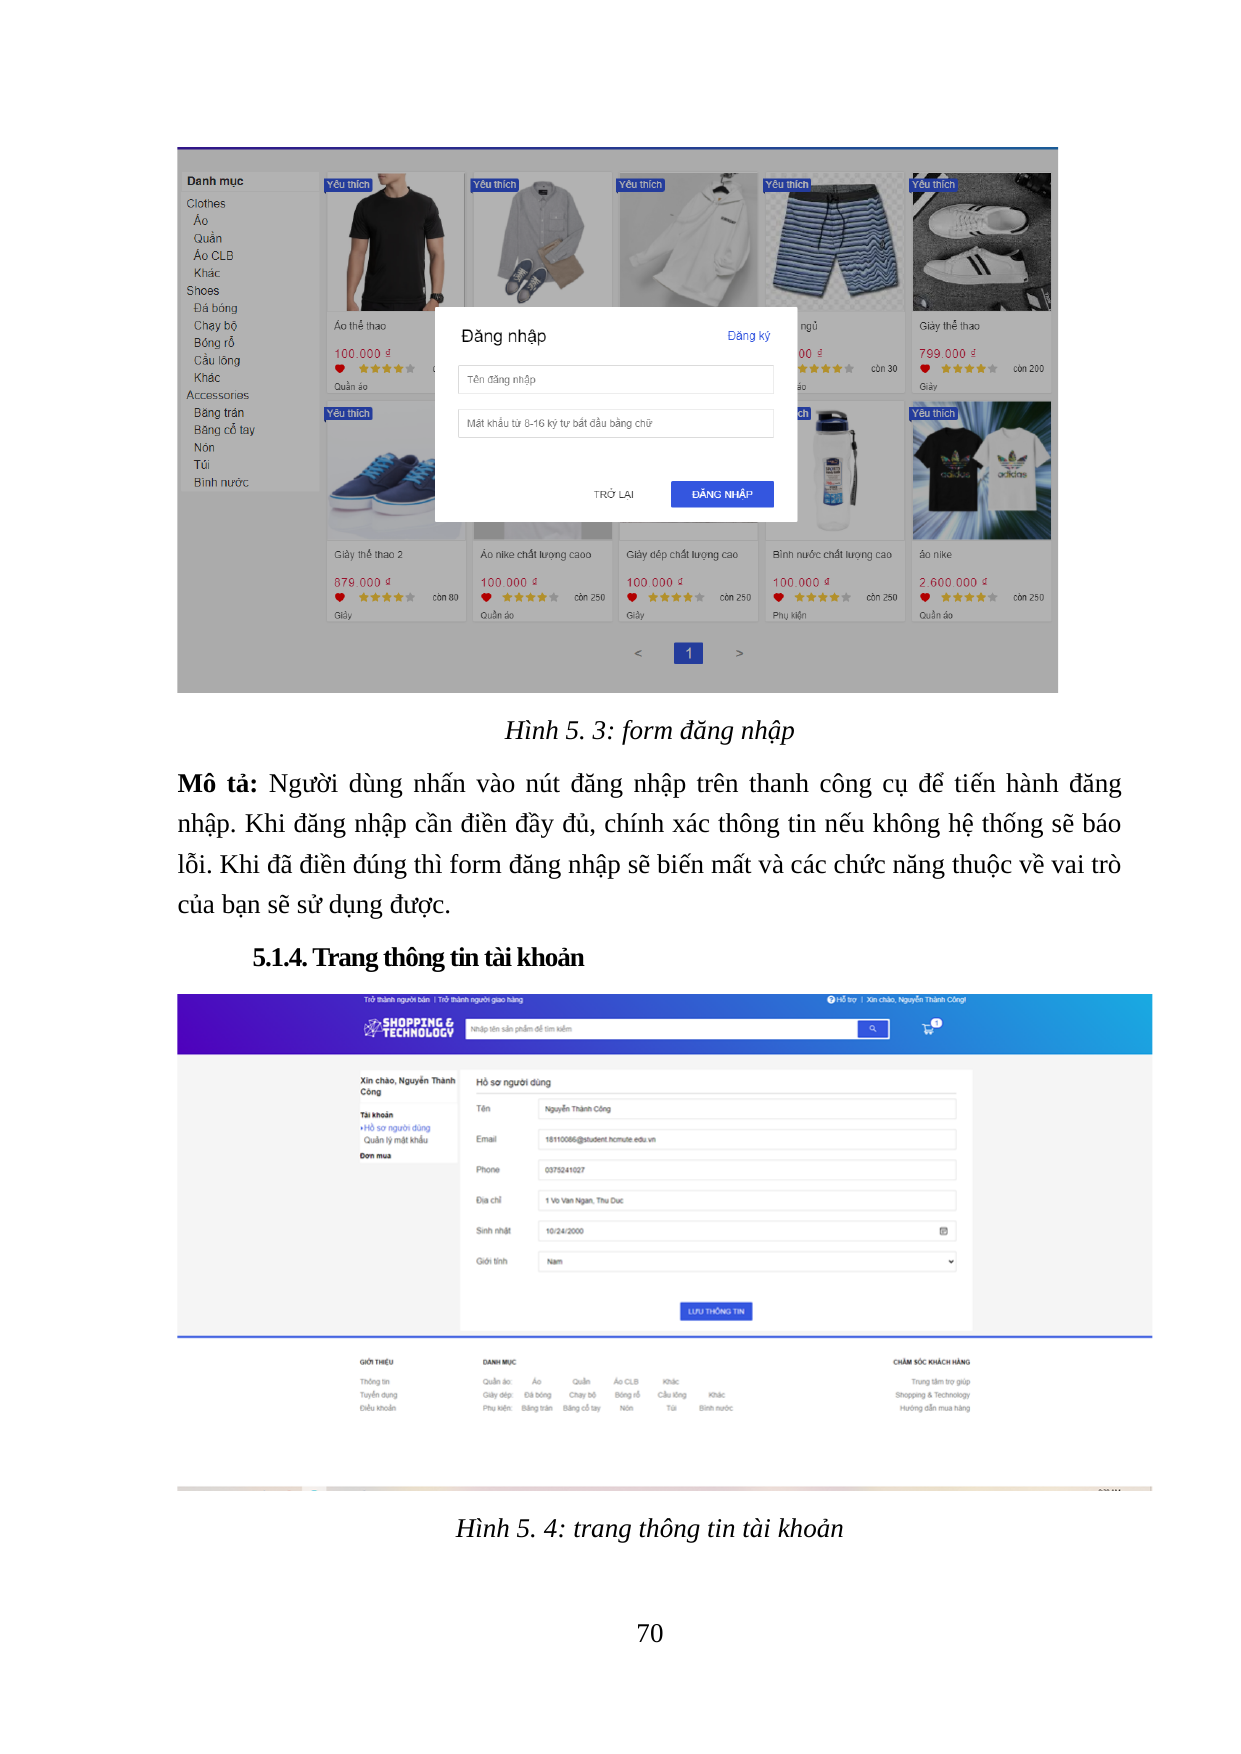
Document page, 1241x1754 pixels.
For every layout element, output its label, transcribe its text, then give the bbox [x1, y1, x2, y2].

text Mô tả: Người dùng nhấn vào nút đăng nhập trên thanh công cụ để tiến hành đăng nhập. Khi đăng nhập cần điền đầy đủ, chính xác thông tin nếu không hệ thống sẽ báo lỗi. Khi đã điền đúng thì form đăng nhập sẽ biến mất và các chức năng thuộc về vai trò của bạn sẽ sử dụng được. [177, 767, 1122, 919]
picture [177, 147, 1059, 693]
text Hình 5. 4: trang thông tin tài khoản [177, 1512, 1122, 1543]
title 5.1.4. Trang thông tin tài khoản [177, 941, 1122, 972]
picture [177, 994, 1153, 1491]
text Hình 5. 3: form đăng nhập [177, 714, 1122, 745]
